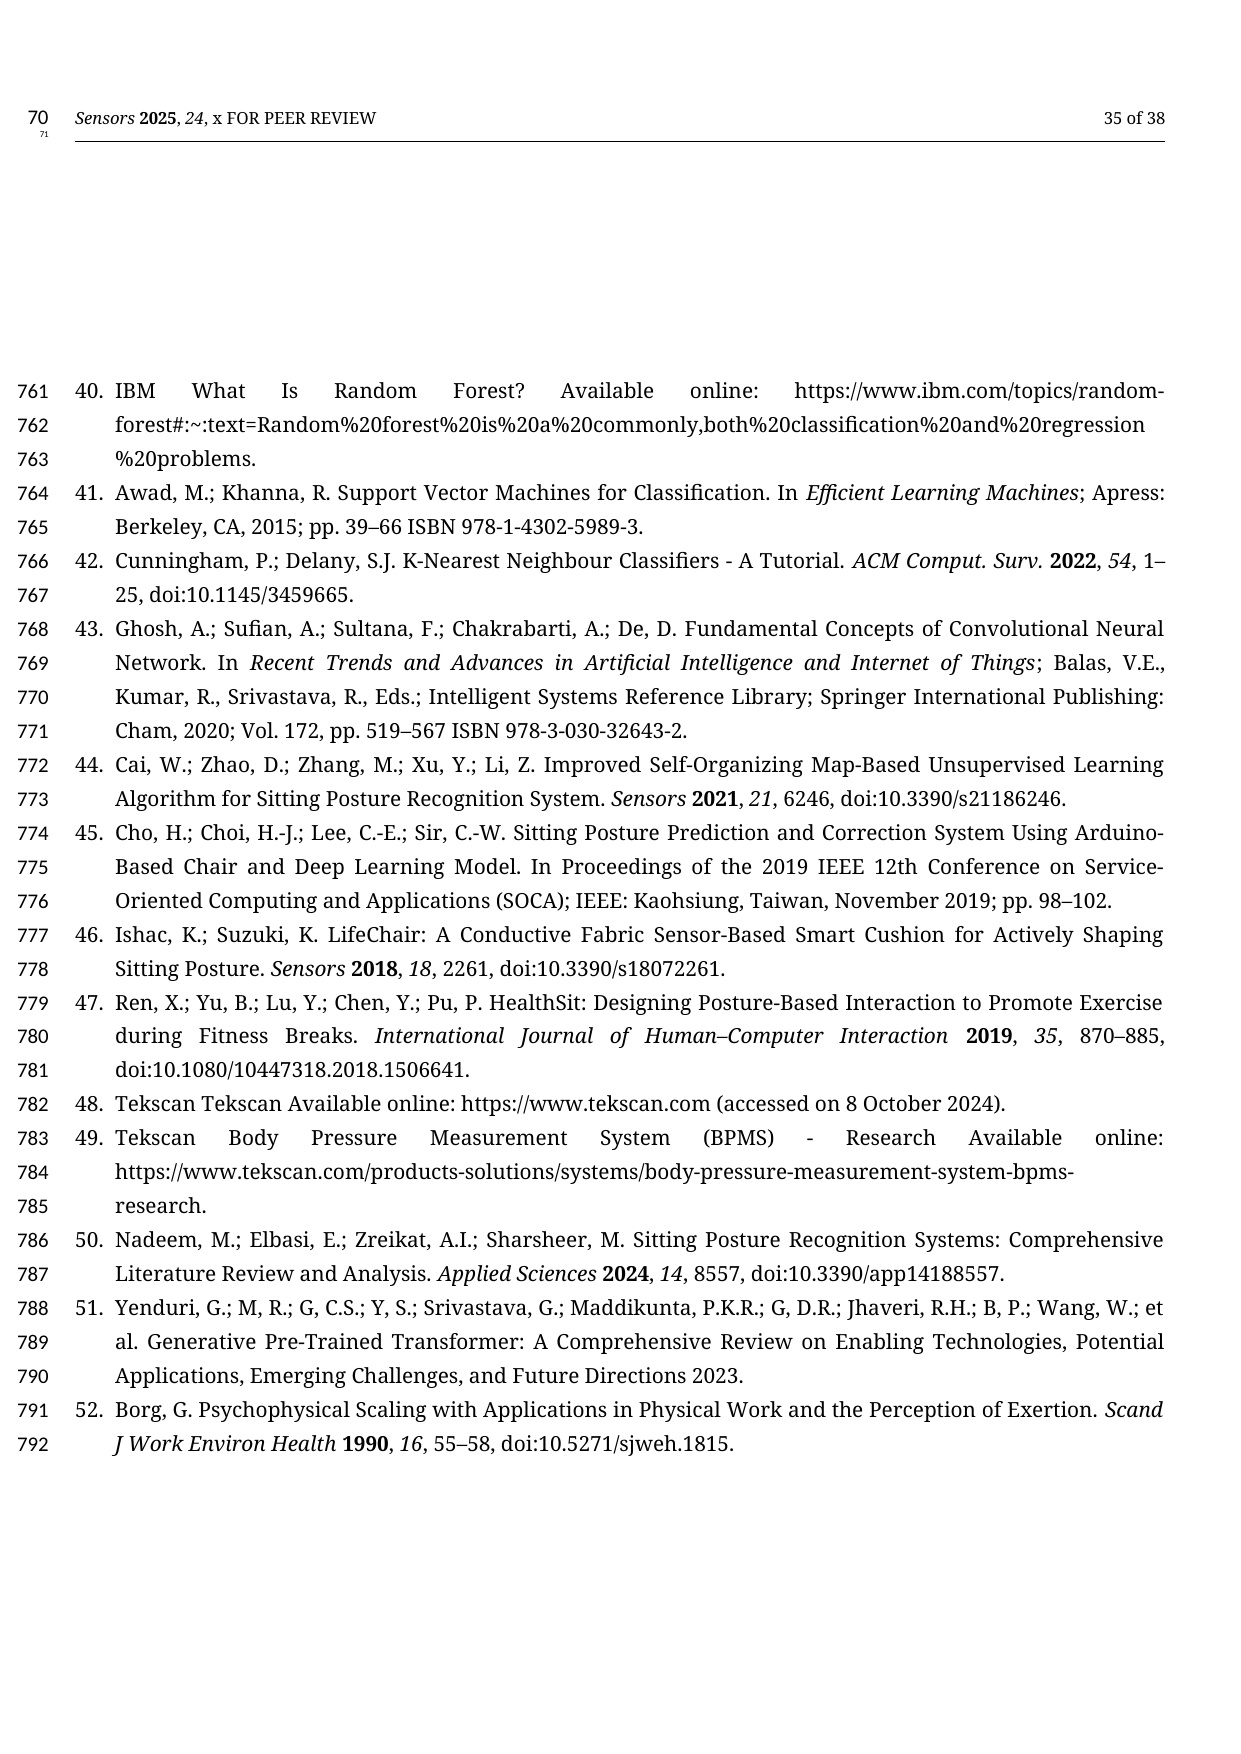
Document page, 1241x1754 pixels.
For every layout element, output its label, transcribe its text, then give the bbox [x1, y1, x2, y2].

text 41. Awad, M.; Khanna, R. Support Vector Machines for Classification. In Efficient Learning Machines; Apress: Berkeley, CA, 2015; pp. 39–66 ISBN 978-1-4302-5989-3. [75, 476, 1165, 543]
text 43. Ghosh, A.; Sufian, A.; Sultana, F.; Chakrabarti, A.; De, D. Fundamental Concepts of Convolutional Neural Network. In Recent Trends and Advances in Artificial Intelligence and Internet of Things; Balas, V.E., Kumar, R., Srivastava, R., Eds.; Intelligent Systems Reference Library; Springer International Publishing: Cham, 2020; Vol. 172, pp. 519–567 ISBN 978-3-030-32643-2. [75, 611, 1165, 747]
text 48. Tekscan Tekscan Available online: https://www.tekscan.com (accessed on 8 October 2024). [75, 1087, 1165, 1121]
text 46. Ishac, K.; Suzuki, K. LifeChair: A Conductive Fabric Sensor-Based Smart Cushion for Actively Shaping Sitting Posture. Sensors 2018, 18, 2261, doi:10.3390/s18072261. [75, 917, 1165, 985]
text 51. Yenduri, G.; M, R.; G, C.S.; Y, S.; Srivastava, G.; Maddikunta, P.K.R.; G, D.R.; Jhaveri, R.H.; B, P.; Wang, W.; et al. Generative Pre-Trained Transformer: A Comprehensive Review on Enabling Technologies, Potential Applications, Emerging Challenges, and Future Directions 2023. [75, 1291, 1165, 1392]
text 52. Borg, G. Psychophysical Scaling with Applications in Physical Work and the Perception of Exertion. Scand J Work Environ Health 1990, 16, 55–58, doi:10.5271/sjweh.1815. [75, 1392, 1165, 1460]
text 42. Cunningham, P.; Delany, S.J. K-Nearest Neighbour Classifiers - A Tutorial. ACM Comput. Surv. 2022, 54, 1–25, doi:10.1145/3459665. [75, 543, 1165, 611]
text 49. Tekscan Body Pressure Measurement System (BPMS) - Research Available online: https://www.tekscan.com/products-solutions/systems/body-pressure-measurement-system-bpms-research. [75, 1121, 1165, 1223]
text 47. Ren, X.; Yu, B.; Lu, Y.; Chen, Y.; Pu, P. HealthSit: Designing Posture-Based Interaction to Promote Exercise during Fitness Breaks. International Journal of Human–Computer Interaction 2019, 35, 870–885, doi:10.1080/10447318.2018.1506641. [75, 985, 1165, 1087]
text 40. IBM What Is Random Forest? Available online: https://www.ibm.com/topics/random-forest#:~:text=Random%20forest%20is%20a%20commonly,both%20classification%20and%20regression%20problems. [75, 374, 1165, 476]
text 44. Cai, W.; Zhao, D.; Zhang, M.; Xu, Y.; Li, Z. Improved Self-Organizing Map-Based Unsupervised Learning Algorithm for Sitting Posture Recognition System. Sensors 2021, 21, 6246, doi:10.3390/s21186246. [75, 747, 1165, 815]
text 50. Nadeem, M.; Elbasi, E.; Zreikat, A.I.; Sharsheer, M. Sitting Posture Recognition Systems: Comprehensive Literature Review and Analysis. Applied Sciences 2024, 14, 8557, doi:10.3390/app14188557. [75, 1223, 1165, 1291]
text 45. Cho, H.; Choi, H.-J.; Lee, C.-E.; Sir, C.-W. Sitting Posture Prediction and Correction System Using Arduino-Based Chair and Deep Learning Model. In Proceedings of the 2019 IEEE 12th Conference on Service-Oriented Computing and Applications (SOCA); IEEE: Kaohsiung, Taiwan, November 2019; pp. 98–102. [75, 815, 1165, 917]
